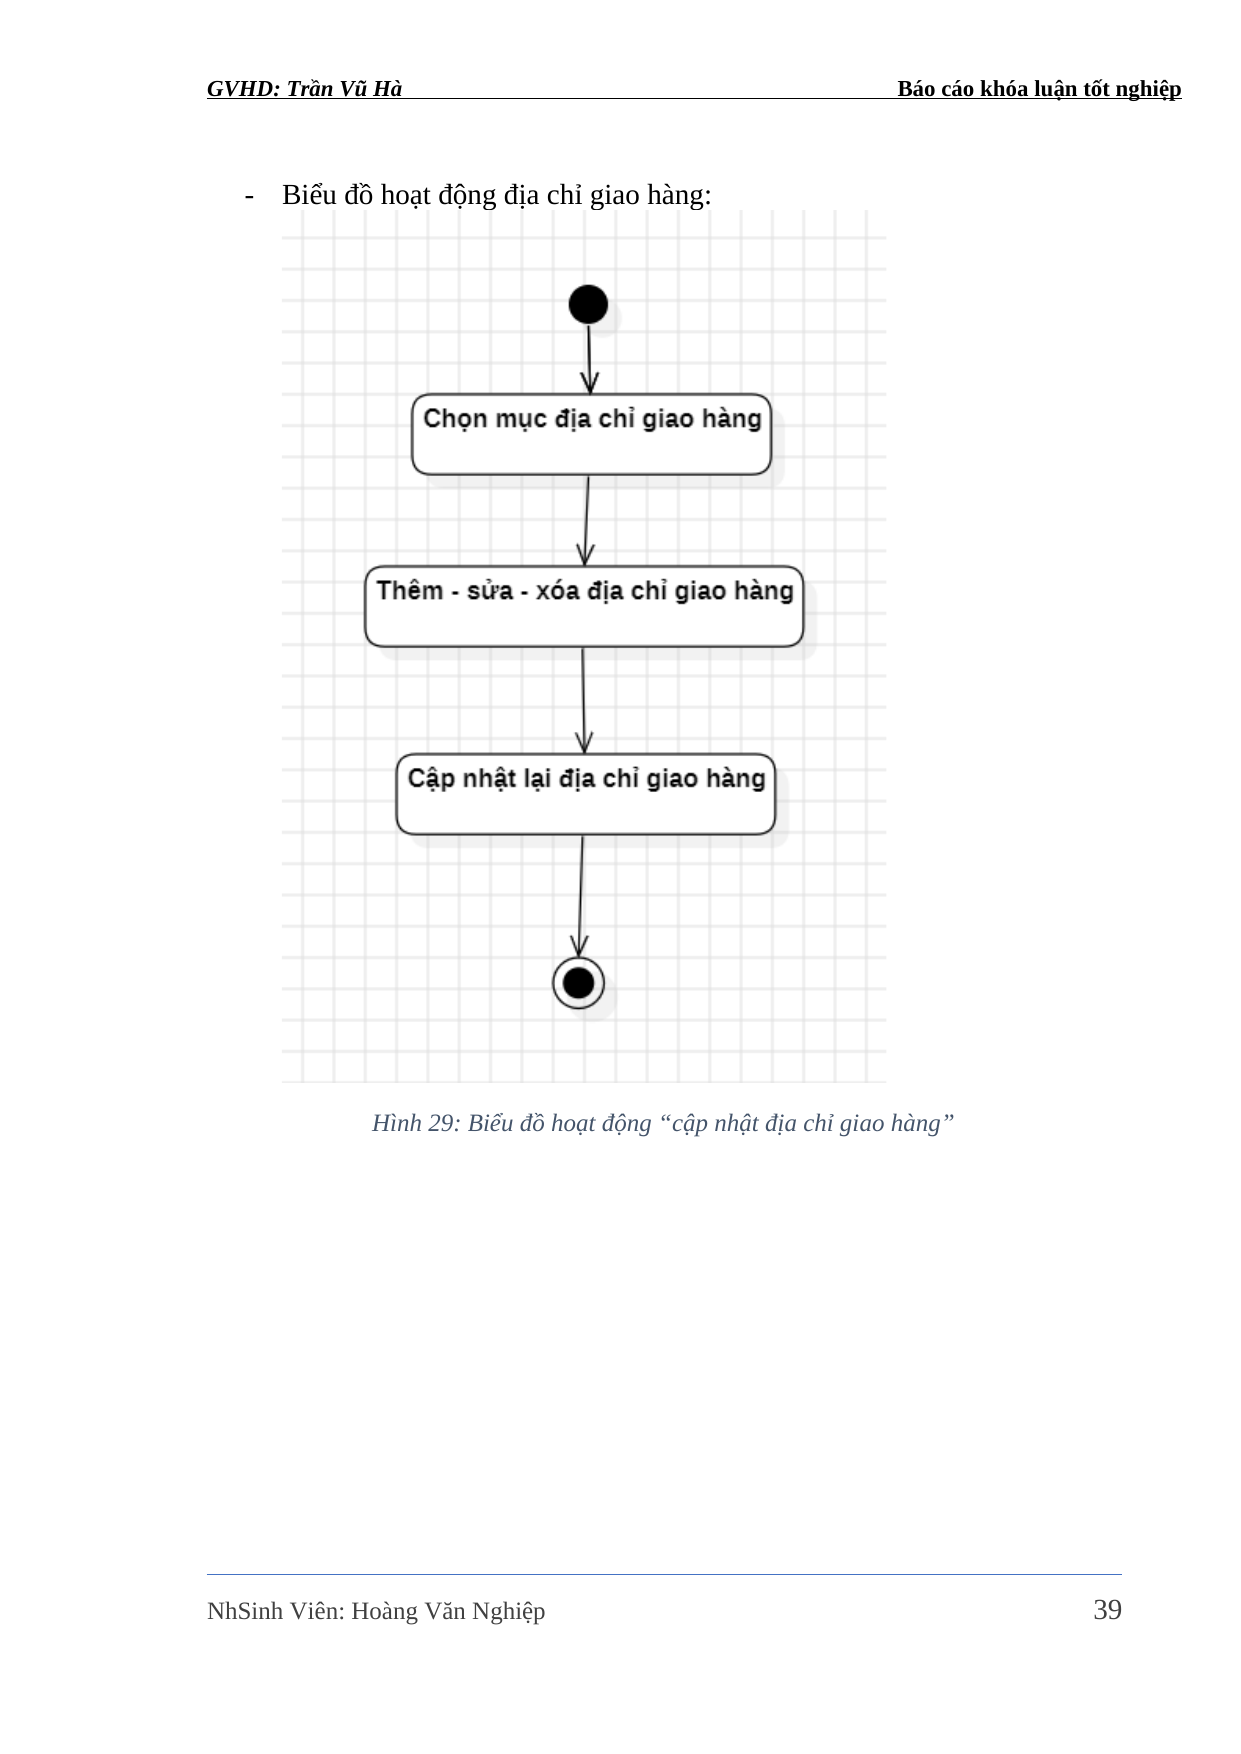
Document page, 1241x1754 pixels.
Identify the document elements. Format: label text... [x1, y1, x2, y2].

picture [281, 210, 887, 1083]
text Hình 29: Biểu đồ hoạt động “cập nhật địa chỉ giao hàng” [207, 1108, 1122, 1136]
